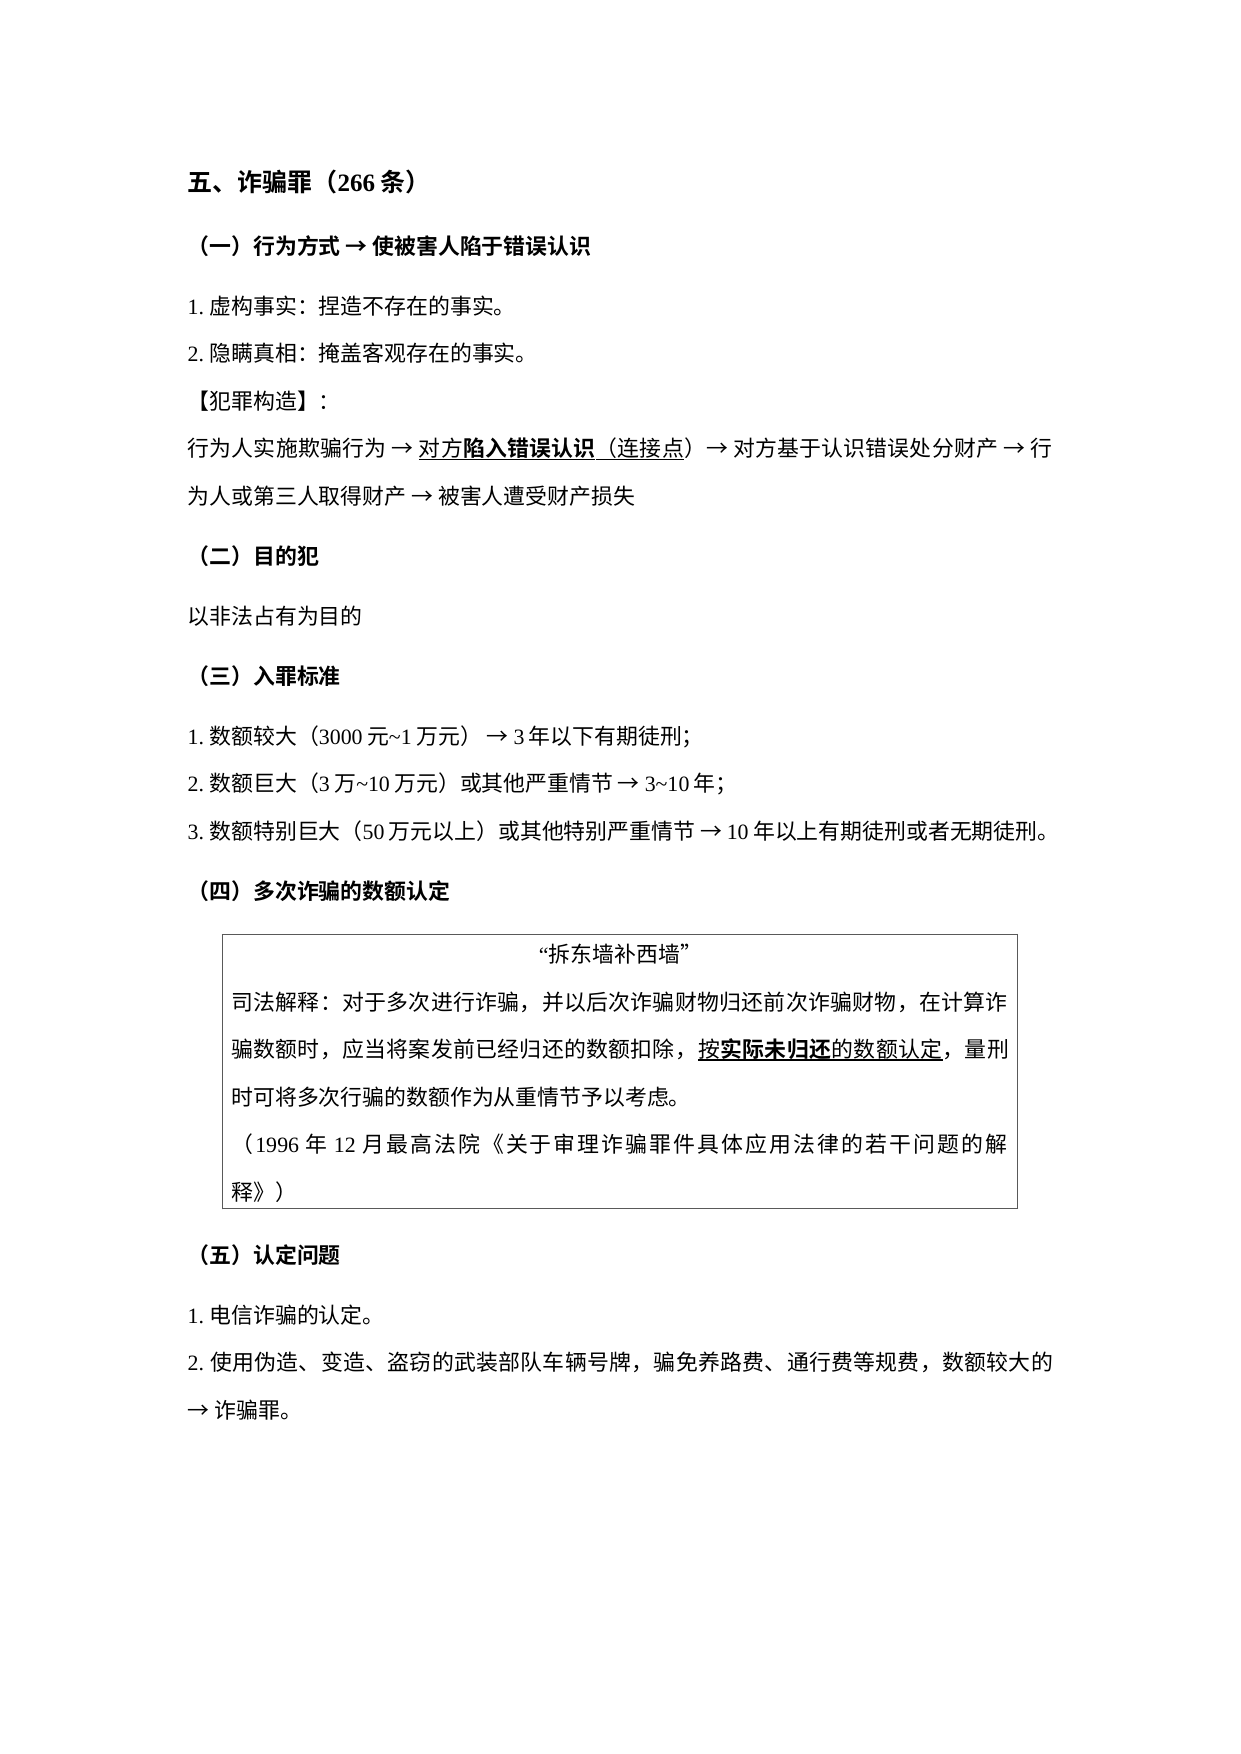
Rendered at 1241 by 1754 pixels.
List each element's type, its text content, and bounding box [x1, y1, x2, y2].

text 以非法占有为目的 [187, 599, 1053, 631]
subtitle （三）入罪标准 [187, 659, 1053, 691]
text 2. 使用伪造、变造、盗窃的武装部队车辆号牌，骗免养路费、通行费等规费，数额较大的 → 诈骗罪。 [187, 1345, 1053, 1424]
subtitle 五、诈骗罪（266条） [187, 162, 1053, 198]
text 2. 隐瞒真相：掩盖客观存在的事实。 [187, 336, 1053, 368]
text 2. 数额巨大（3万~10万元）或其他严重情节 → 3~10年； [187, 766, 1053, 798]
text 1. 数额较大（3000元~1万元） → 3年以下有期徒刑； [187, 719, 1053, 751]
text 司法解释：对于多次进行诈骗，并以后次诈骗财物归还前次诈骗财物，在计算诈骗数额时，应当将案发前已经归还的数额扣除，按实际未归还的数额认定，量刑时可将多次行骗的数额作为从重情节予以考虑。 [223, 981, 1017, 1111]
text “拆东墙补西墙” [223, 935, 1017, 969]
text 1. 电信诈骗的认定。 [187, 1298, 1053, 1329]
text 【犯罪构造】： [187, 384, 1053, 416]
subtitle （一）行为方式 → 使被害人陷于错误认识 [187, 229, 1053, 261]
text （1996年12月最高法院《关于审理诈骗罪件具体应用法律的若干问题的解释》） [223, 1124, 1017, 1208]
subtitle （二）目的犯 [187, 539, 1053, 571]
subtitle （四）多次诈骗的数额认定 [187, 874, 1053, 906]
text 3. 数额特别巨大（50万元以上）或其他特别严重情节 → 10年以上有期徒刑或者无期徒刑。 [187, 814, 1053, 846]
subtitle （五）认定问题 [187, 1238, 1053, 1269]
text 行为人实施欺骗行为 → 对方陷入错误认识（连接点）→ 对方基于认识错误处分财产 → 行为人或第三人取得财产 → 被害人遭受财产损失 [187, 431, 1053, 511]
text 1. 虚构事实：捏造不存在的事实。 [187, 289, 1053, 321]
